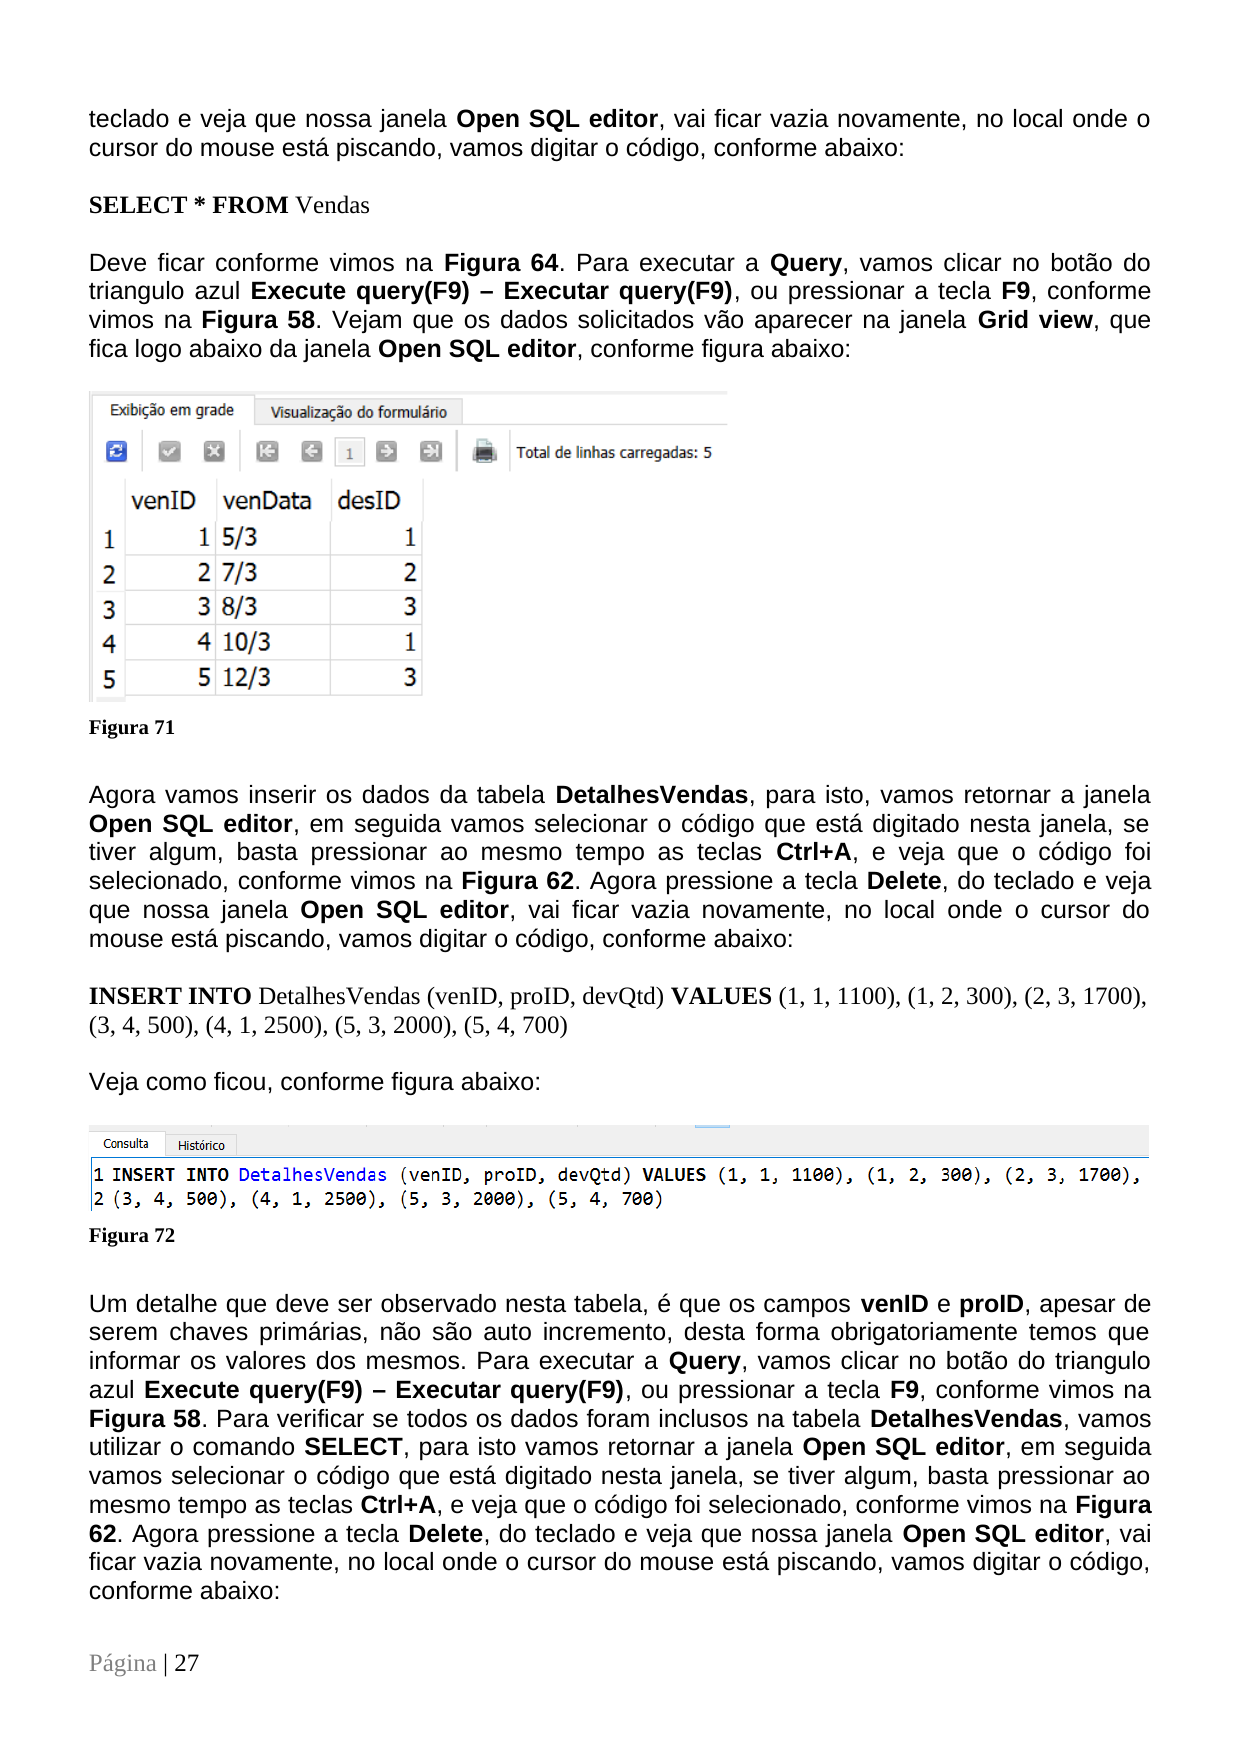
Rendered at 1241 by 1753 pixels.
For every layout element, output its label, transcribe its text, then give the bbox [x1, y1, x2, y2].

text Agora vamos inserir os dados da tabela DetalhesVendas, para isto, vamos retornar a janela Open SQL editor, em seguida vamos selecionar o código que está digitado nesta janela, se tiver algum, basta pressionar ao mesmo tempo as teclas Ctrl+A, e veja que o código foi selecionado, conforme vimos na Figura 62. Agora pressione a tecla Delete, do teclado e veja que nossa janela Open SQL editor, vai ficar vazia novamente, no local onde o cursor do mouse está piscando, vamos digitar o código, conforme abaixo: [89, 780, 1152, 952]
text SELECT * FROM Vendas [89, 190, 1152, 219]
text INSERT INTO DetalhesVendas (venID, proID, devQtd) VALUES (1, 1, 1100), (1, 2, 300), (2, 3, 1700), (3, 4, 500), (4, 1, 2500), (5, 3, 2000), (5, 4, 700) [89, 981, 1152, 1039]
text Figura 71 [89, 714, 1152, 739]
text Veja como ficou, conforme figura abaixo: [89, 1067, 1152, 1096]
picture [88, 1125, 1149, 1211]
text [89, 104, 1152, 161]
picture [88, 391, 728, 702]
text Deve ficar conforme vimos na Figura 64. Para executar a Query, vamos clicar no botão do triangulo azul Execute query(F9) – Executar query(F9), ou pressionar a tecla F9, conforme vimos na Figura 58. Vejam que os dados solicitados vão aparecer na janela Grid view, que fica logo abaixo da janela Open SQL editor, conforme figura abaixo: [89, 247, 1152, 362]
text Um detalhe que deve ser observado nesta tabela, é que os campos venID e proID, apesar de serem chaves primárias, não são auto incremento, desta forma obrigatoriamente temos que informar os valores dos mesmos. Para executar a Query, vamos clicar no botão do triangulo azul Execute query(F9) – Executar query(F9), ou pressionar a tecla F9, conforme vimos na Figura 58. Para verificar se todos os dados foram inclusos na tabela DetalhesVendas, vamos utilizar o comando SELECT, para isto vamos retornar a janela Open SQL editor, em seguida vamos selecionar o código que está digitado nesta janela, se tiver algum, basta pressionar ao mesmo tempo as teclas Ctrl+A, e veja que o código foi selecionado, conforme vimos na Figura 62. Agora pressione a tecla Delete, do teclado e veja que nossa janela Open SQL editor, vai ficar vazia novamente, no local onde o cursor do mouse está piscando, vamos digitar o código, conforme abaixo: [89, 1289, 1152, 1605]
text Figura 72 [89, 1223, 1152, 1247]
